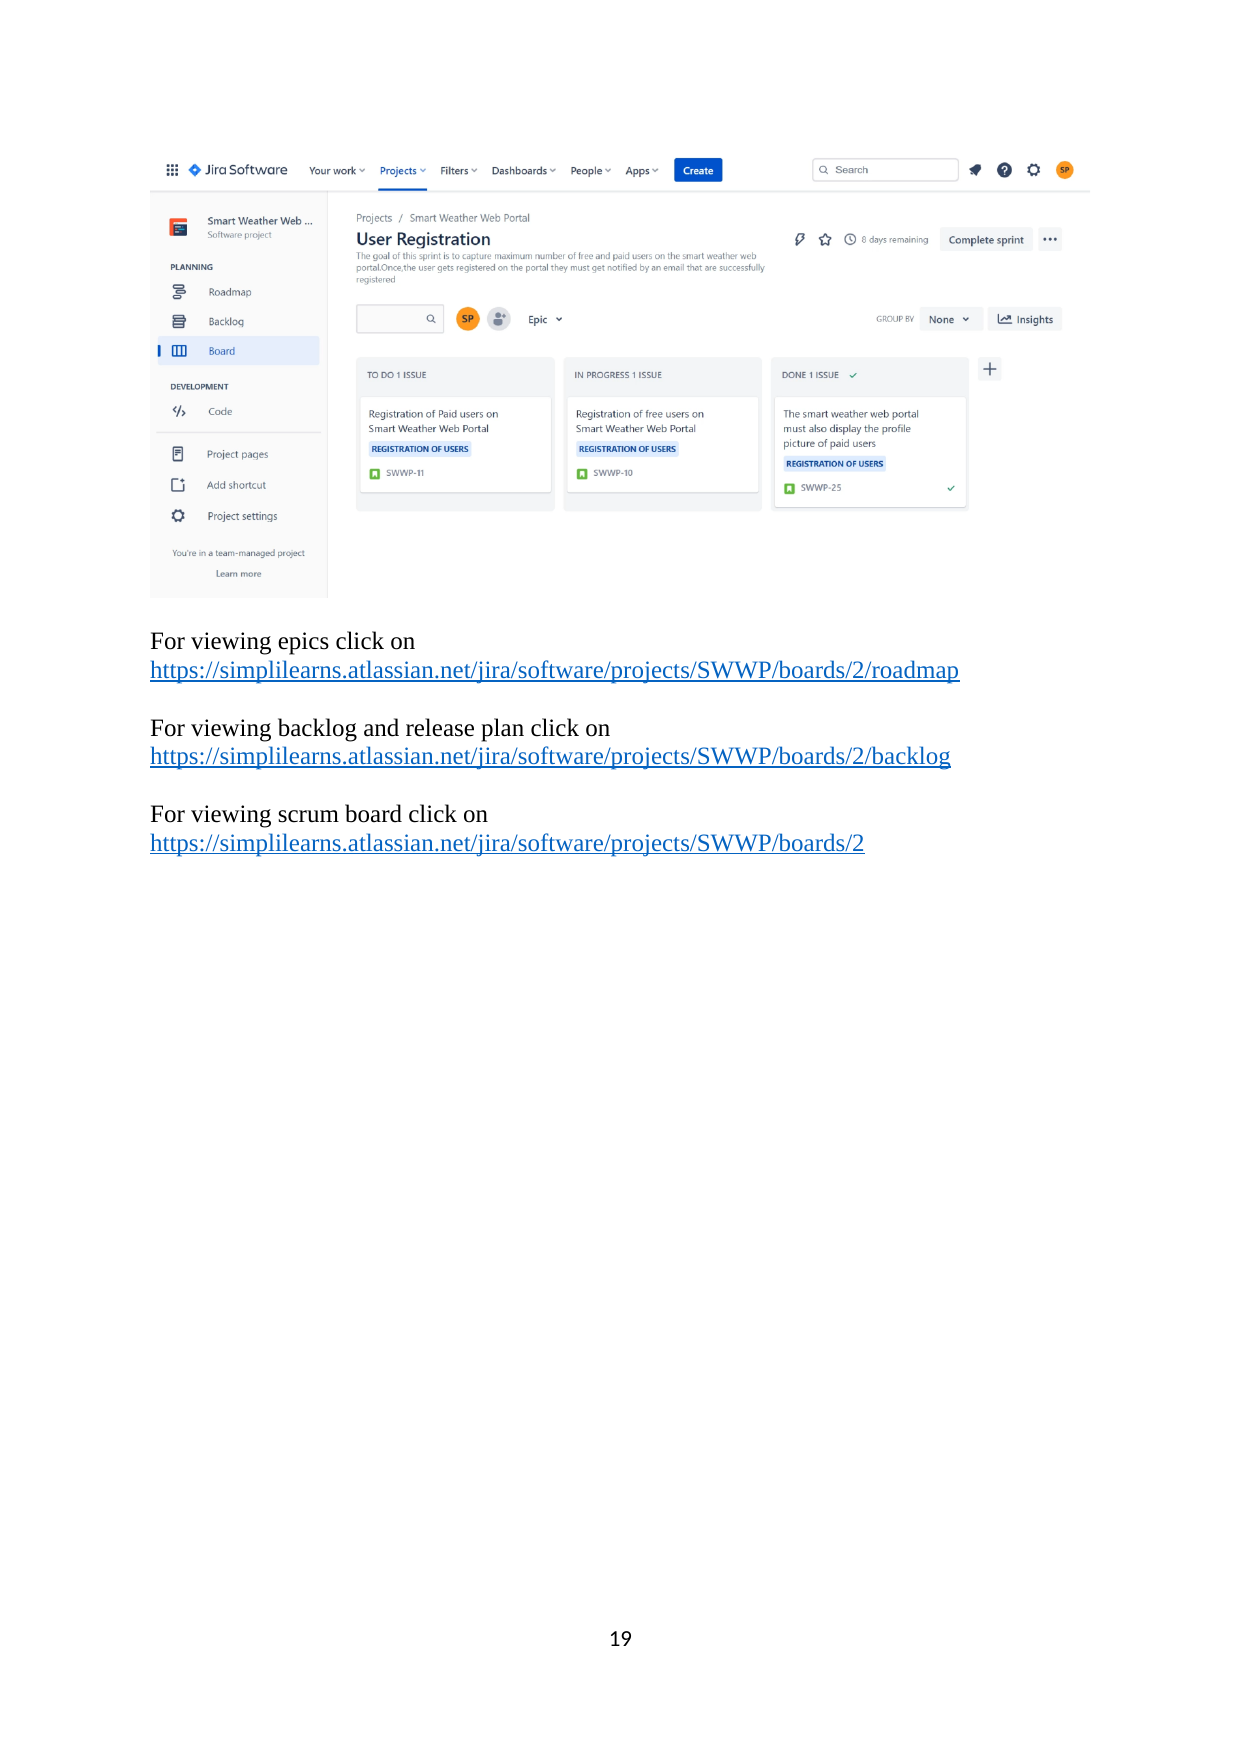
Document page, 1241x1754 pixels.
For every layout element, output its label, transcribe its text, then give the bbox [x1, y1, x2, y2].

text For viewing scrum board click on [150, 799, 1090, 828]
text For viewing backlog and release plan click on [150, 713, 1090, 741]
text For viewing epics click on https://simplilearns.atlassian.net/jira/software/projects/SWWP/boards/2/roadmap [150, 626, 1090, 684]
text https://simplilearns.atlassian.net/jira/software/projects/SWWP/boards/2 [150, 828, 1090, 856]
text https://simplilearns.atlassian.net/jira/software/projects/SWWP/boards/2/backlog [150, 741, 1090, 770]
picture [150, 150, 1091, 598]
